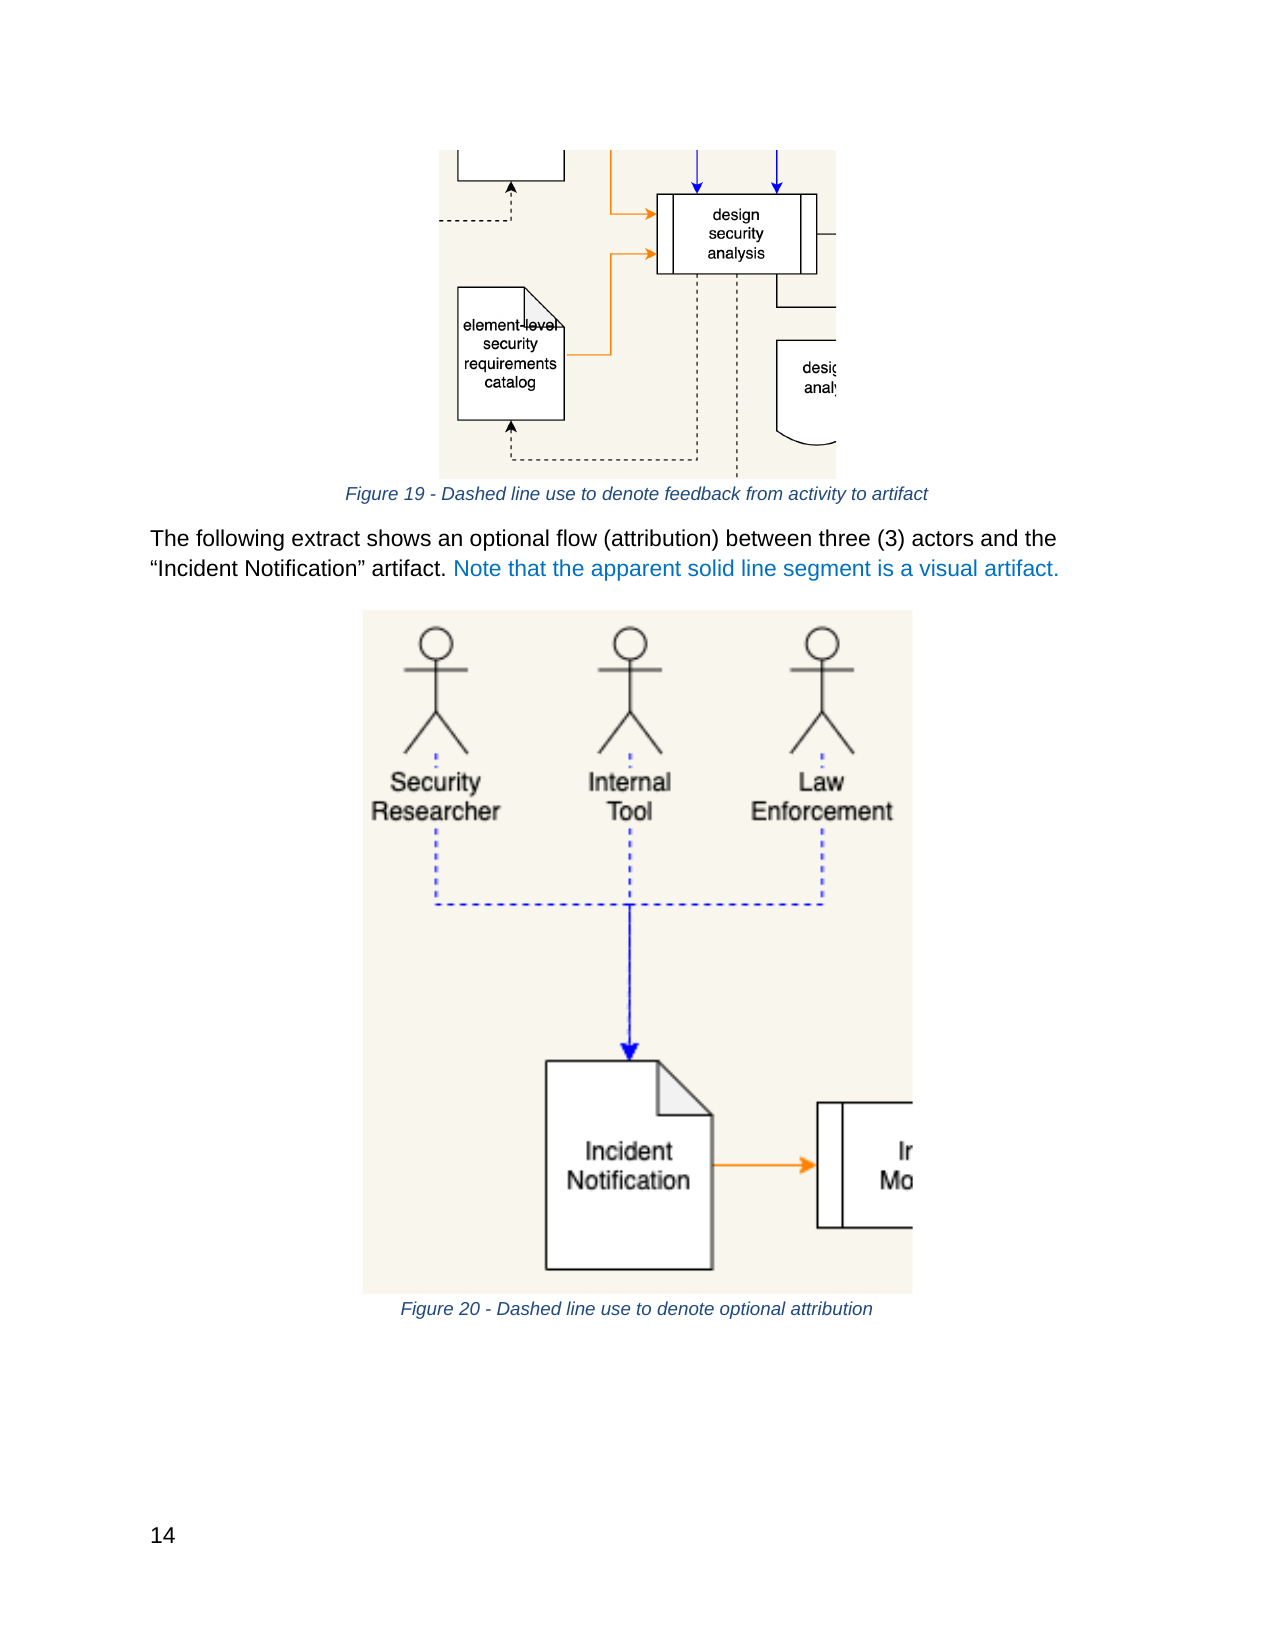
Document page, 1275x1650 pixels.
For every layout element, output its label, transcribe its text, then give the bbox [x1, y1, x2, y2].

text The following extract shows an optional flow (attribution) between three (3) actors and the “Incident Notification” artifact. Note that the apparent solid line segment is a visual artifact. [150, 525, 1125, 581]
picture [362, 610, 913, 1294]
picture [438, 150, 837, 479]
